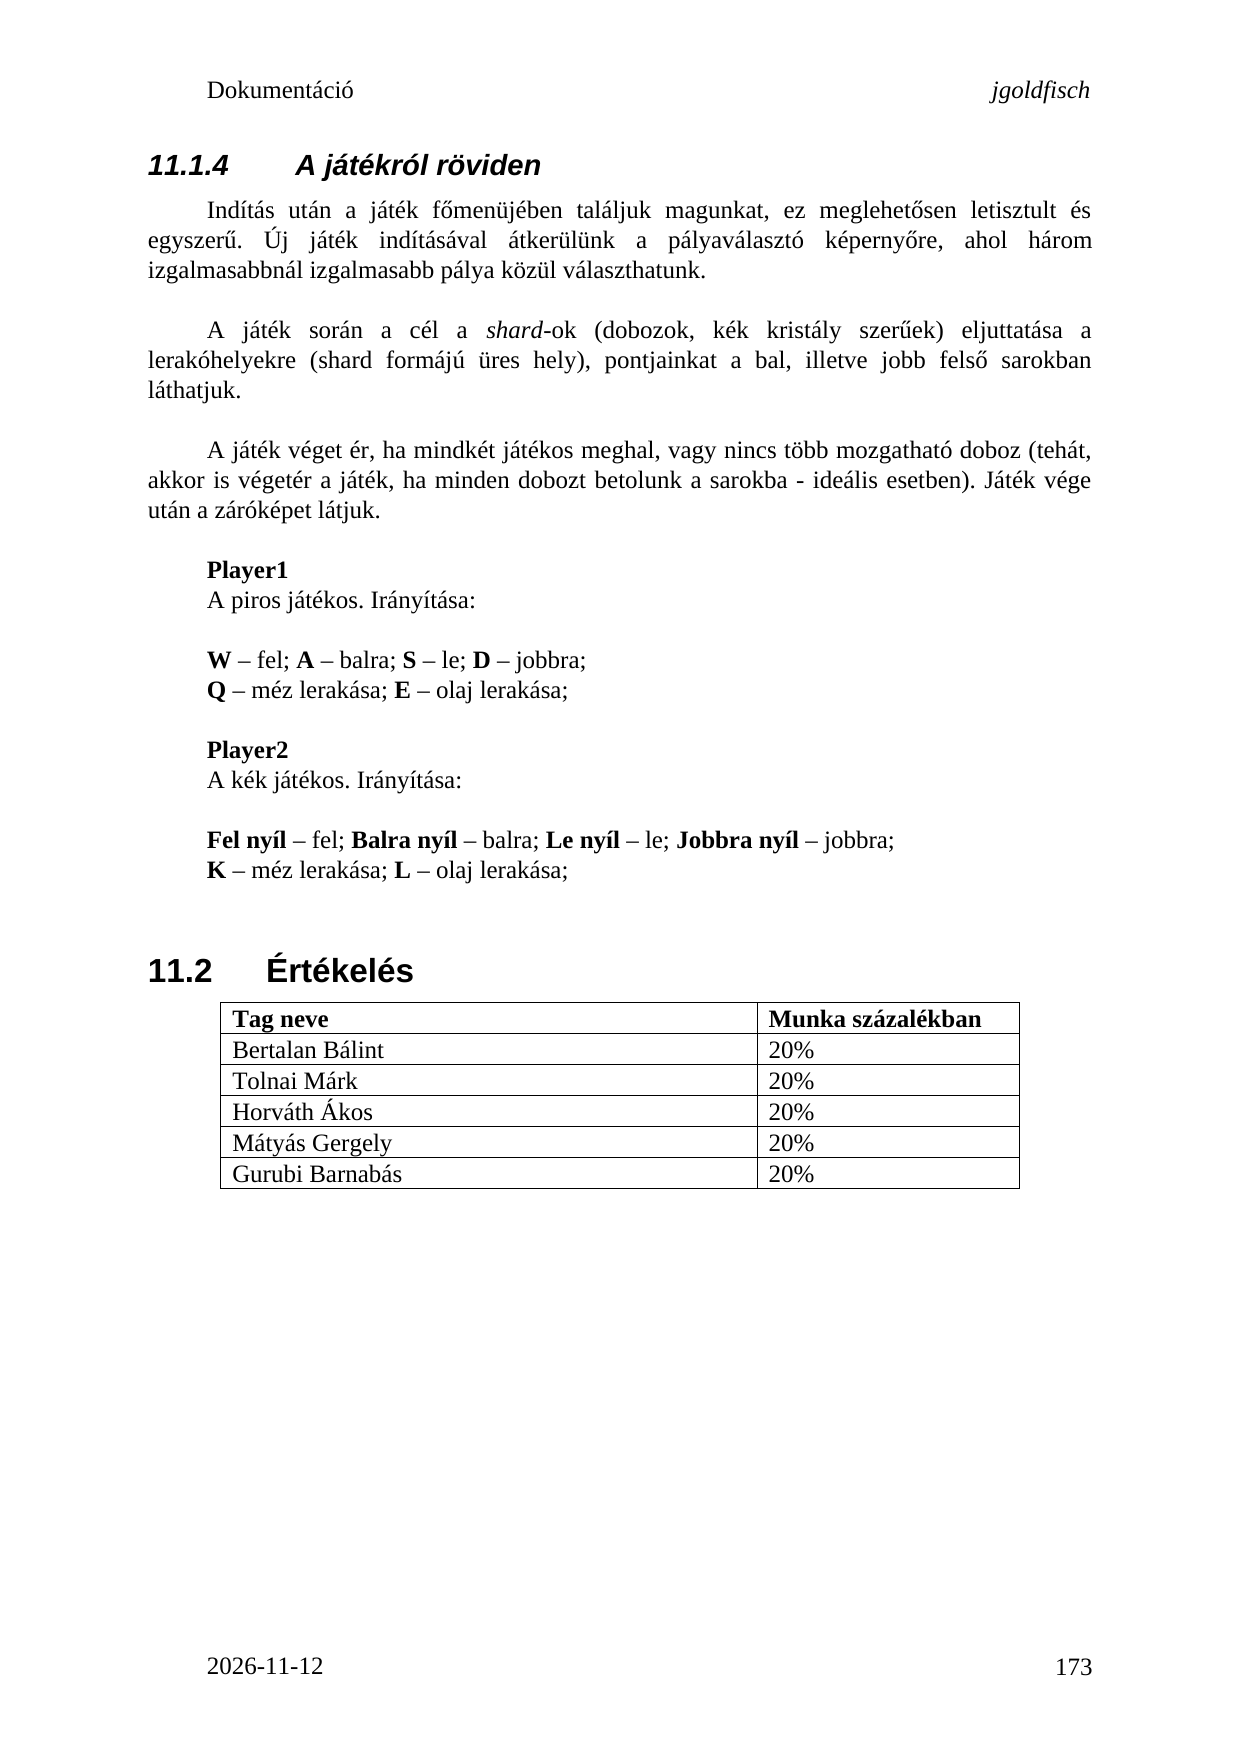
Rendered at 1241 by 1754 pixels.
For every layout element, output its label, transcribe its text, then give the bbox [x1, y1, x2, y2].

text Q – méz lerakása; E – olaj lerakása; [148, 674, 1093, 704]
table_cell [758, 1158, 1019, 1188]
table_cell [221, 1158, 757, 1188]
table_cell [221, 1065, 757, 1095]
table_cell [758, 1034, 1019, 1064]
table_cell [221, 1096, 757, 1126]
text A játék során a cél a shard-ok (dobozok, kék kristály szerűek) eljuttatása a lerakóhelyekre (shard formájú üres hely), pontjainkat a bal, illetve jobb felső sarokban láthatjuk. [148, 314, 1093, 404]
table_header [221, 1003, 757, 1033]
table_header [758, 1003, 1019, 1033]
subtitle A játékról röviden [148, 148, 1093, 181]
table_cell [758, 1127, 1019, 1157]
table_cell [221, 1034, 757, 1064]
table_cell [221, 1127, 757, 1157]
text Player1 [148, 554, 1093, 584]
text A játék véget ér, ha mindkét játékos meghal, vagy nincs több mozgatható doboz (tehát, akkor is végetér a játék, ha minden dobozt betolunk a sarokba - ideális esetben). Játék vége után a záróképet látjuk. [148, 434, 1093, 524]
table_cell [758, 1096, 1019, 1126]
text Player2 [148, 734, 1093, 764]
text W – fel; A – balra; S – le; D – jobbra; [148, 644, 1093, 674]
text K – méz lerakása; L – olaj lerakása; [148, 854, 1093, 884]
text A kék játékos. Irányítása: [148, 764, 1093, 794]
subtitle Értékelés [148, 951, 1093, 989]
text A piros játékos. Irányítása: [148, 584, 1093, 614]
text Fel nyíl – fel; Balra nyíl – balra; Le nyíl – le; Jobbra nyíl – jobbra; [148, 824, 1093, 854]
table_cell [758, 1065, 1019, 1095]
text Indítás után a játék főmenüjében találjuk magunkat, ez meglehetősen letisztult és egyszerű. Új játék indításával átkerülünk a pályaválasztó képernyőre, ahol három izgalmasabbnál izgalmasabb pálya közül választhatunk. [148, 194, 1093, 284]
